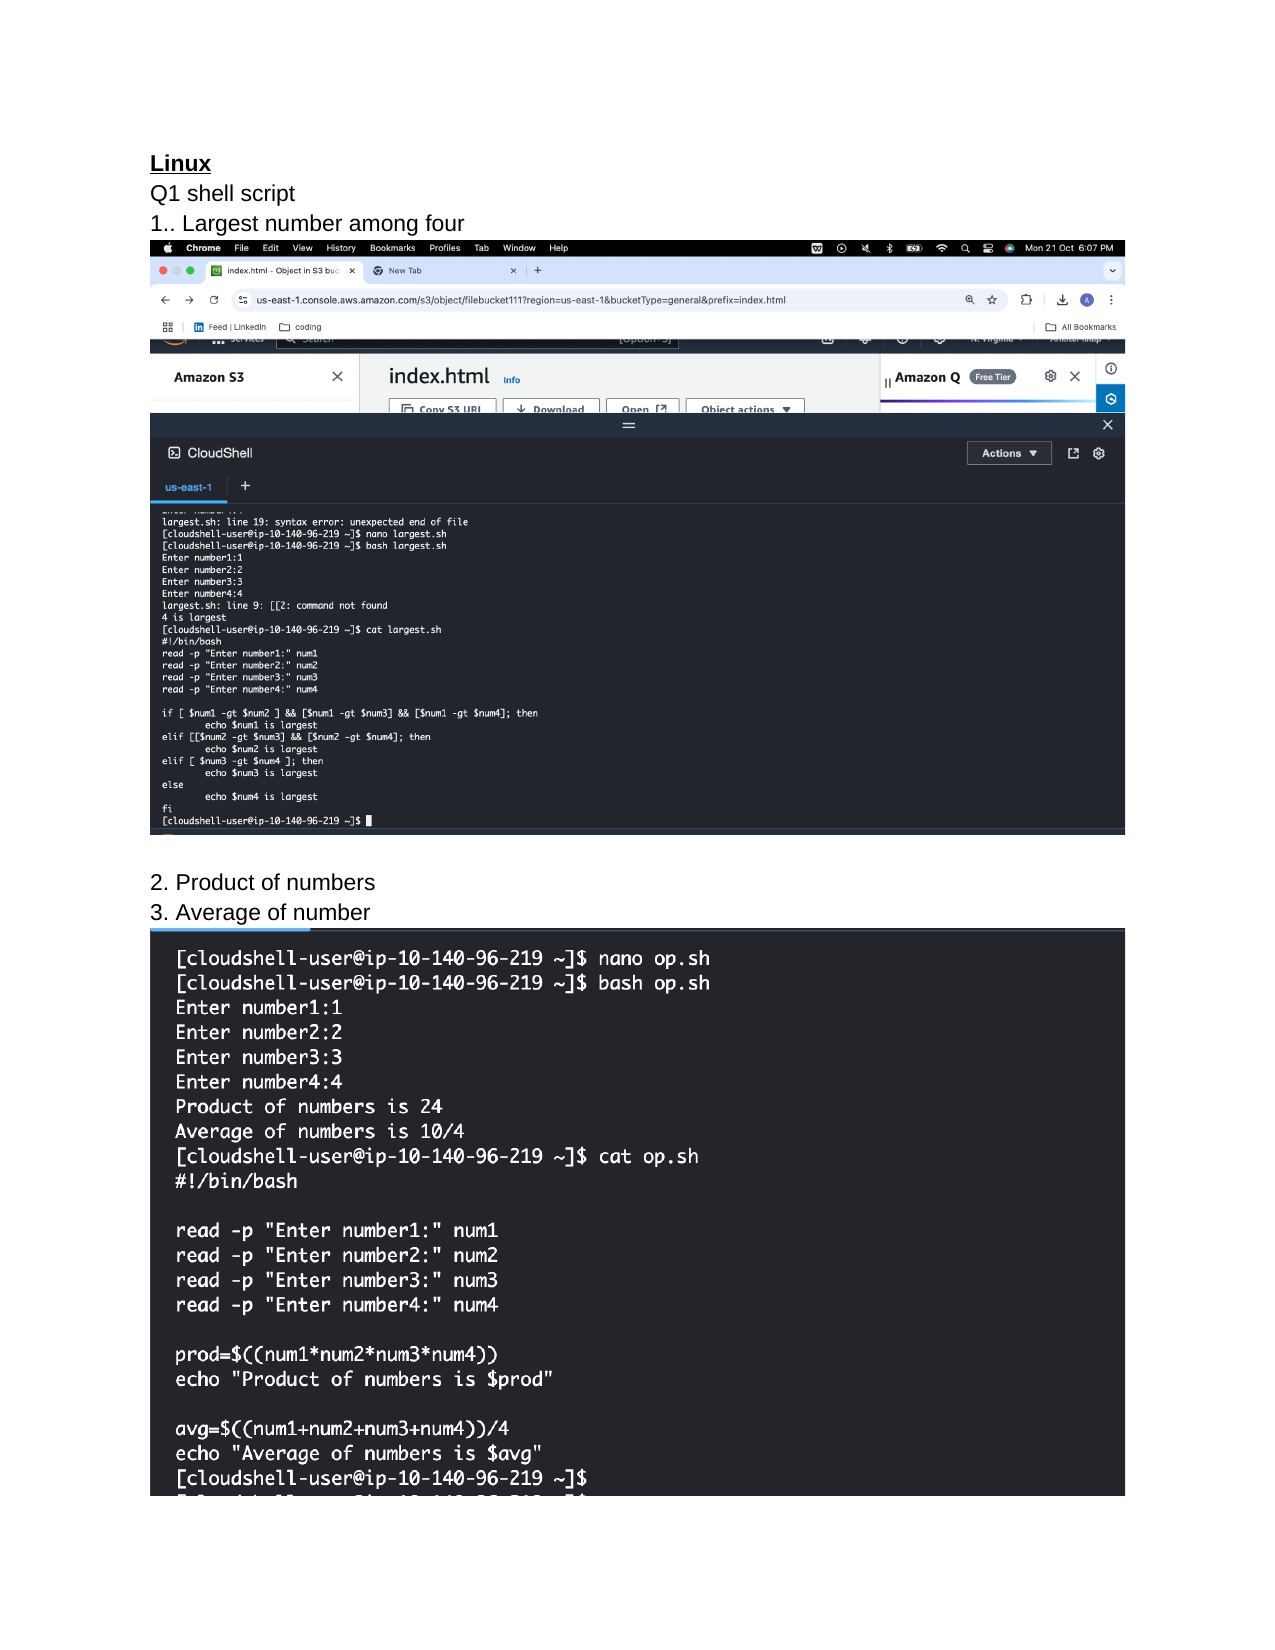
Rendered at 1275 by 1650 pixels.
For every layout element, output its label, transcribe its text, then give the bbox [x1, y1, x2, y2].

picture [150, 240, 1125, 835]
text Linux [150, 150, 1125, 176]
text 1.. Largest number among four [150, 210, 1125, 237]
text 2. Product of numbers [150, 868, 1125, 895]
picture [150, 928, 1125, 1496]
text 3. Average of number [150, 899, 1125, 925]
text Q1 shell script [150, 180, 1125, 207]
